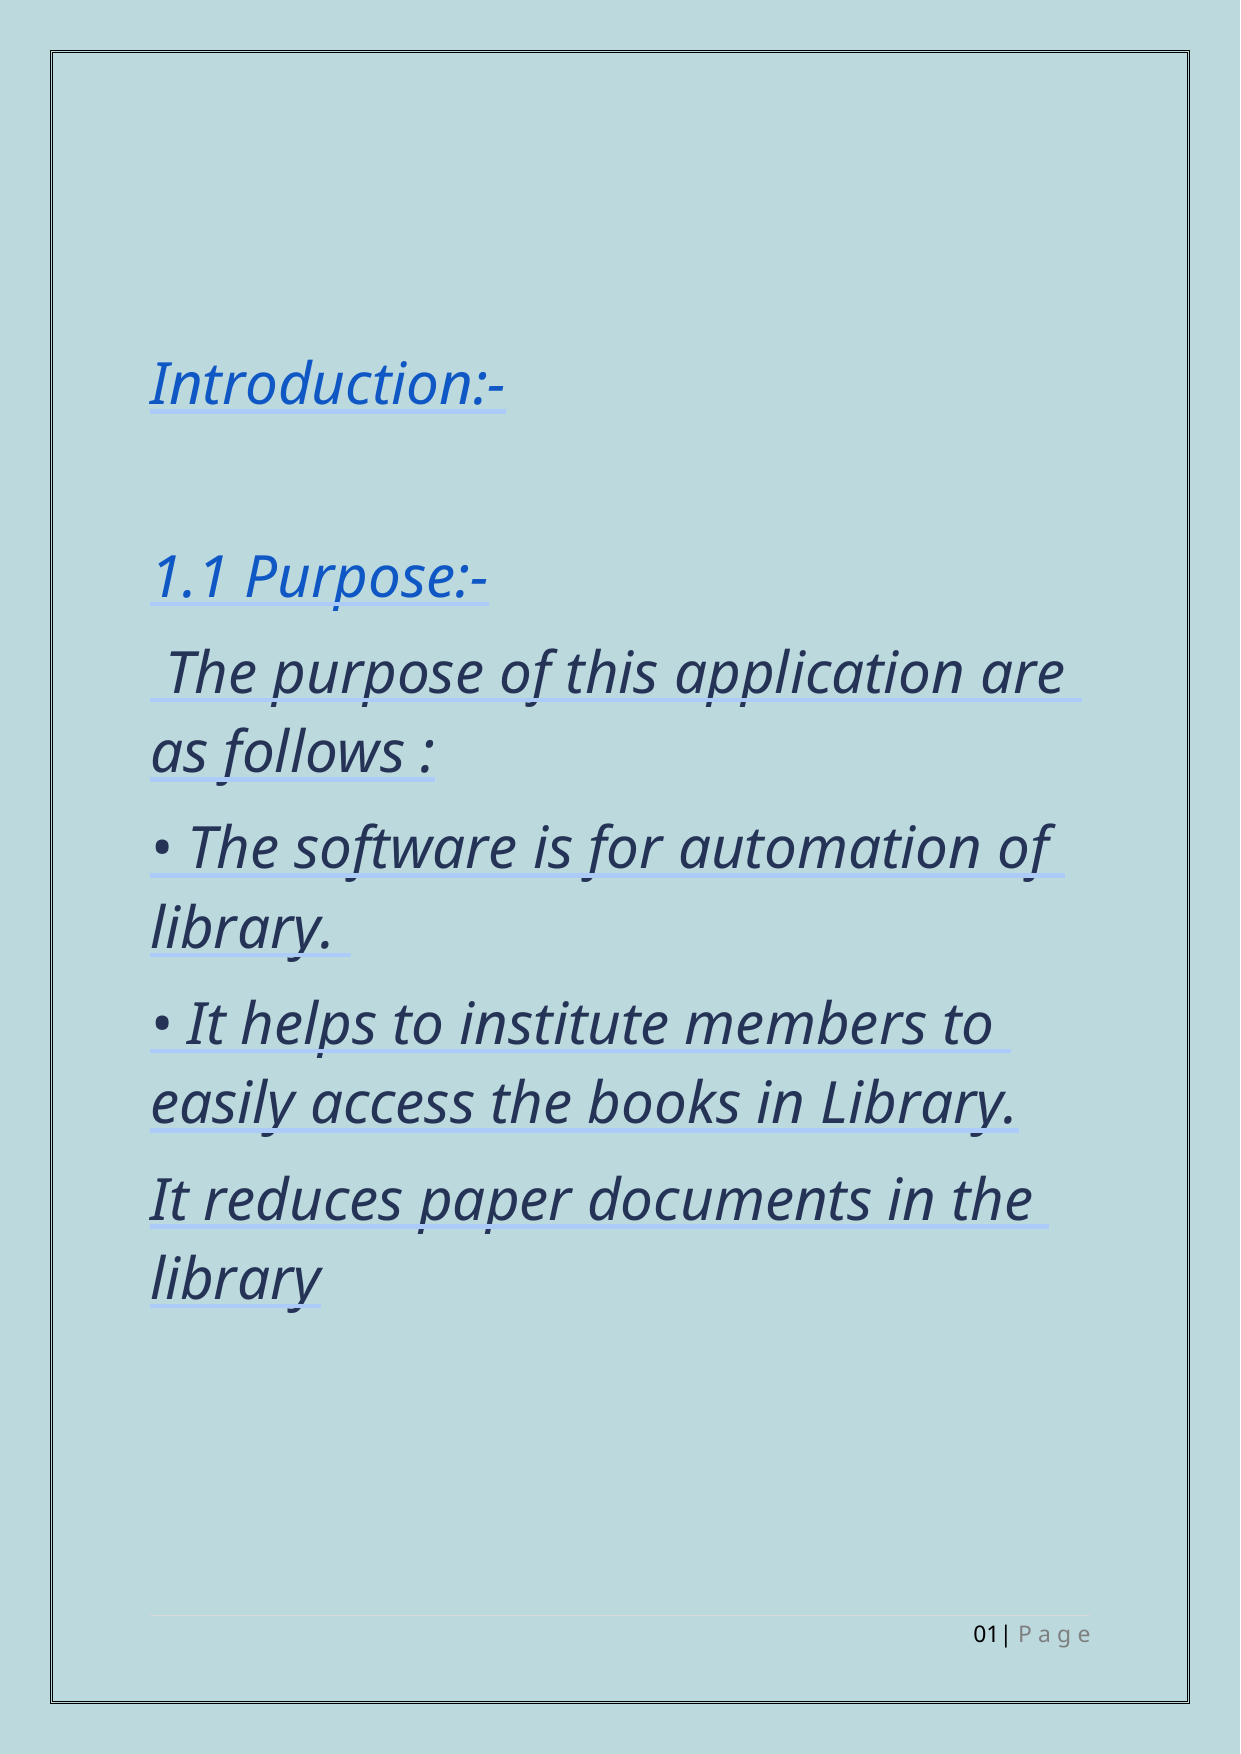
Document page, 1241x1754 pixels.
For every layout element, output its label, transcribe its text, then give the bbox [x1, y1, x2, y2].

text Introduction:- [150, 342, 1090, 422]
text The purpose of this application are as follows : [150, 631, 1090, 790]
text • It helps to institute members to easily access the books in Library. [150, 982, 1090, 1141]
text • The software is for automation of library. [150, 806, 1090, 965]
text It reduces paper documents in the library [150, 1158, 1090, 1317]
text 1.1 Purpose:- [150, 534, 1090, 614]
